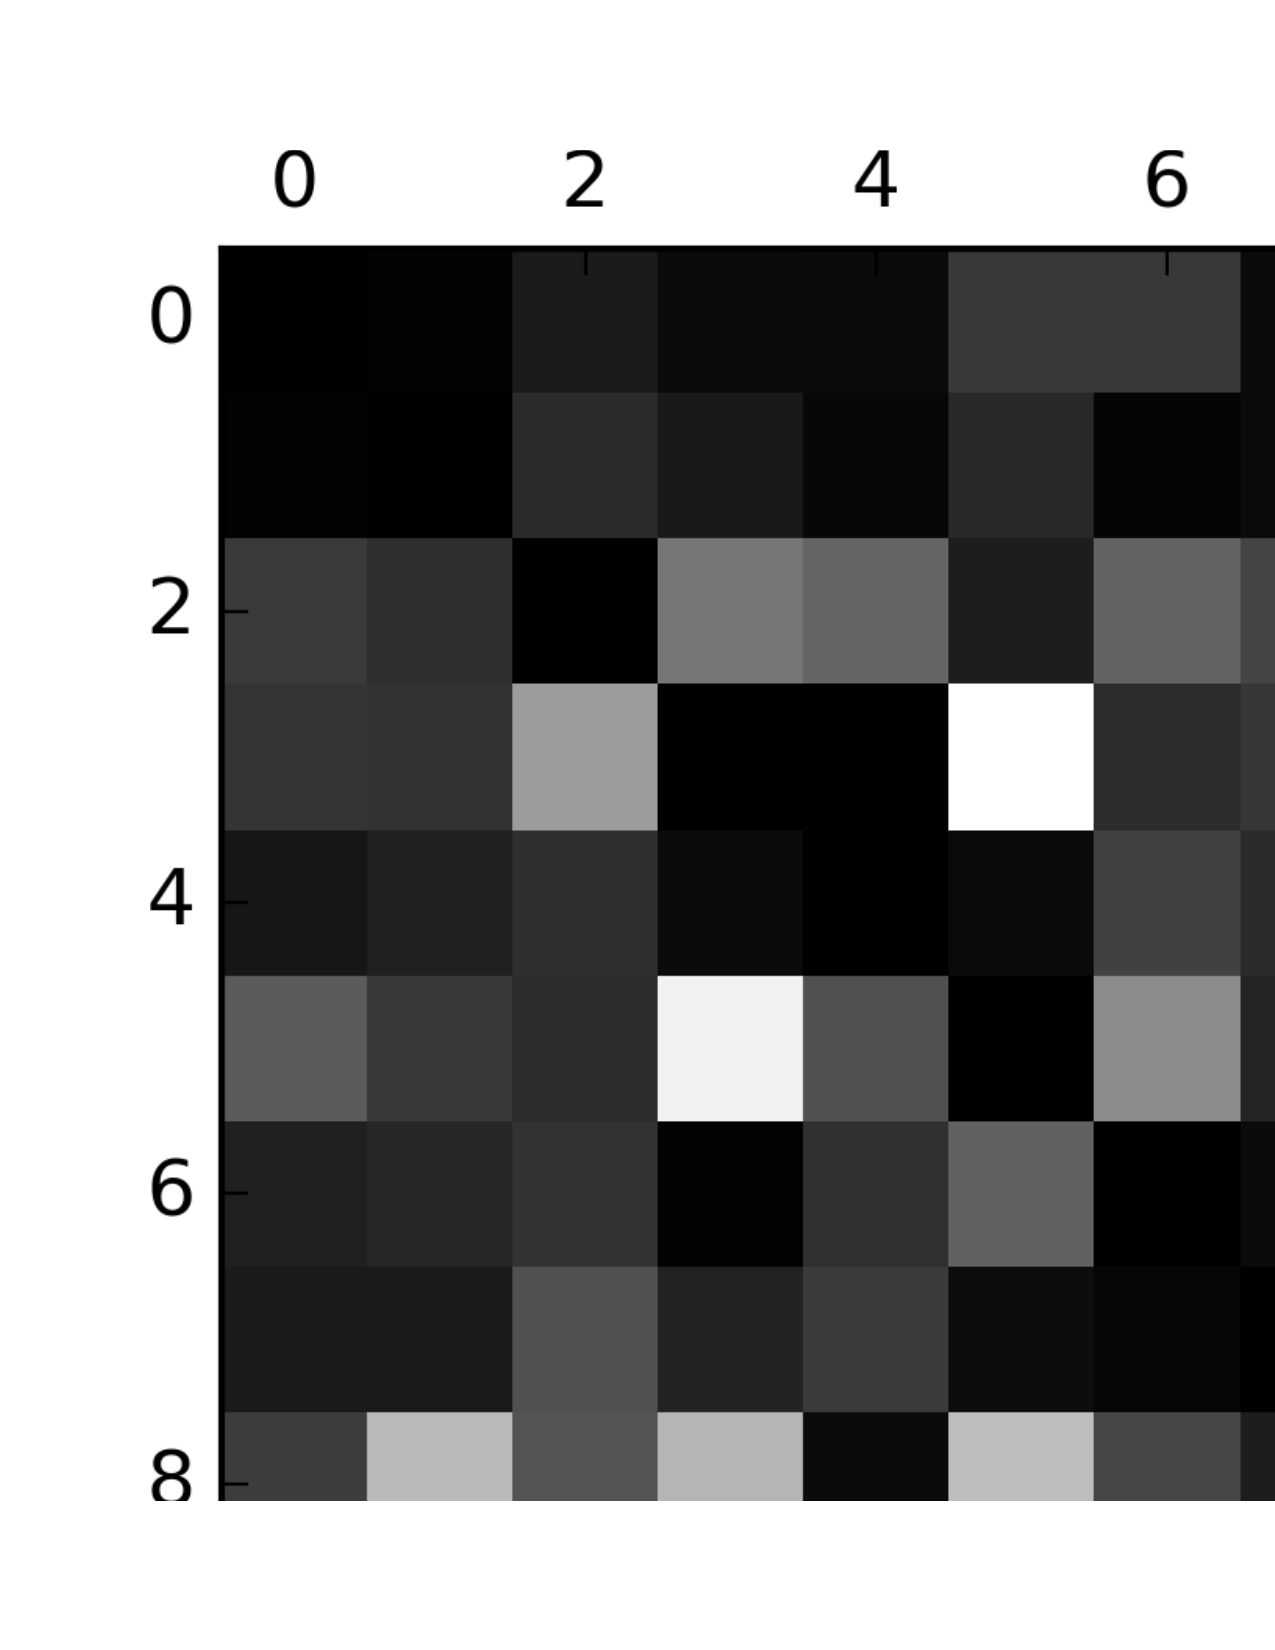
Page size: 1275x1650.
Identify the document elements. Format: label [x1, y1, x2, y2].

picture [150, 150, 1275, 1501]
